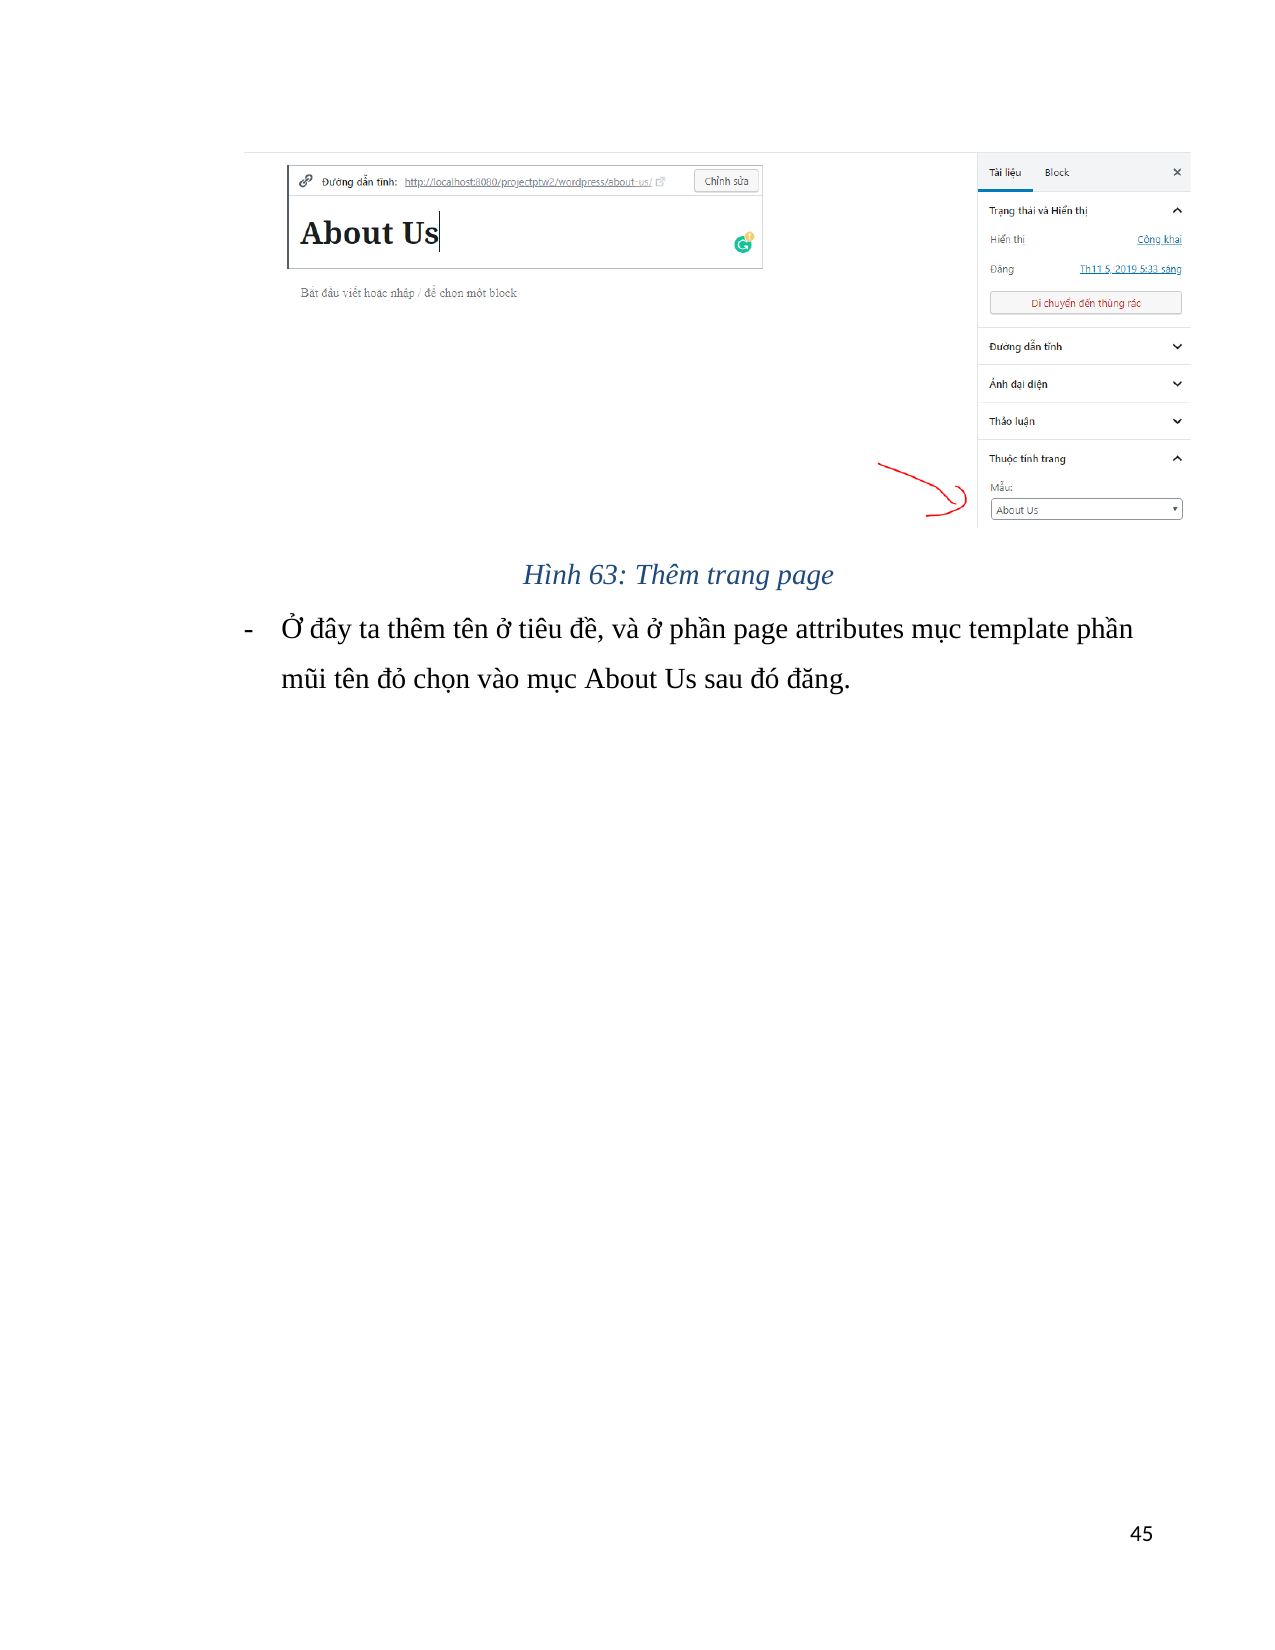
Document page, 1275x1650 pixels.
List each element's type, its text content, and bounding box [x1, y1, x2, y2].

text Hình 63: Thêm trang page [206, 557, 1153, 590]
list Ở đây ta thêm tên ở tiêu đề, và ở phần page attributes mục template phần mũi tên đỏ chọn vào mục About Us sau đó đăng. [244, 611, 1153, 695]
picture [243, 147, 1191, 528]
